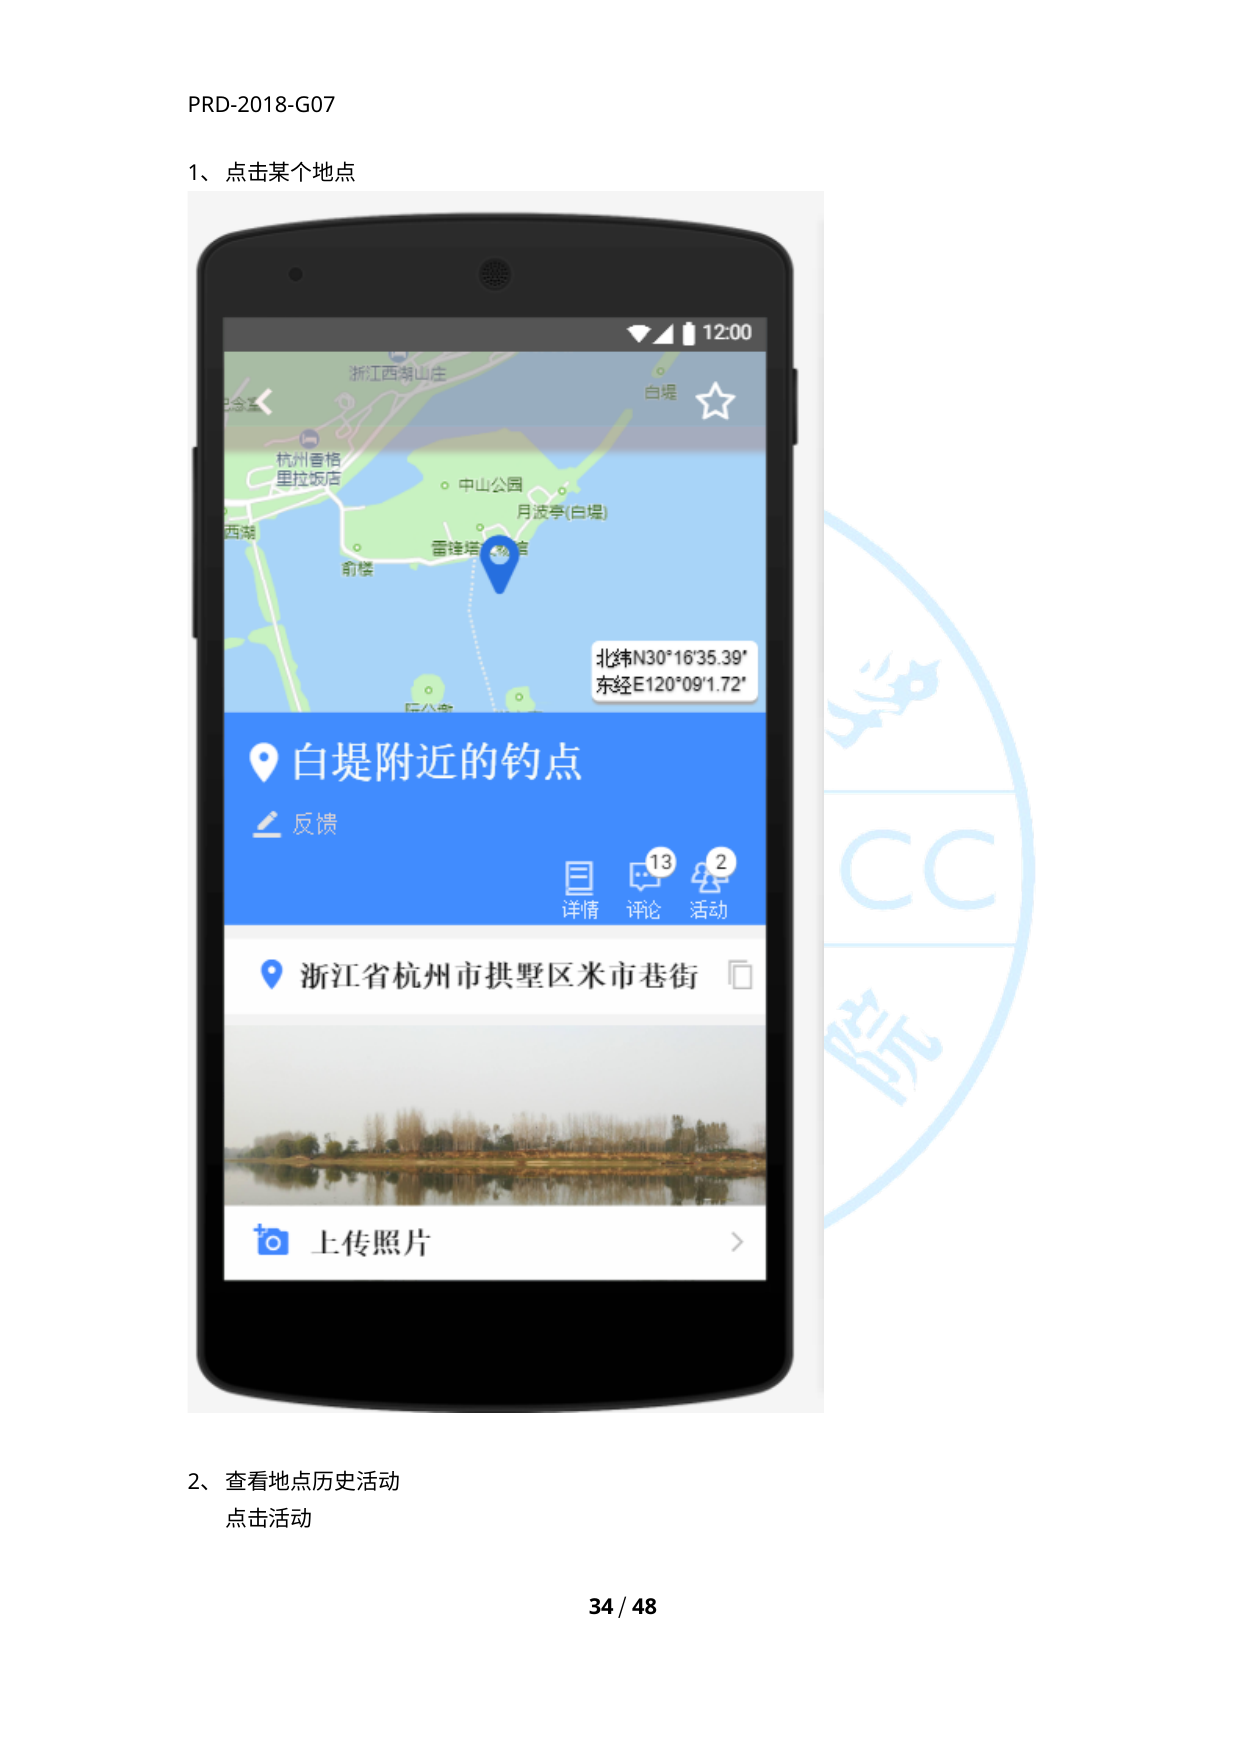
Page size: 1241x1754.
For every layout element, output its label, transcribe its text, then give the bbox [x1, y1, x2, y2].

list 查看地点历史活动 [187, 1463, 1053, 1496]
list 点击某个地点 [187, 154, 1053, 187]
picture [187, 191, 824, 1413]
list 点击活动 [225, 1501, 1053, 1533]
